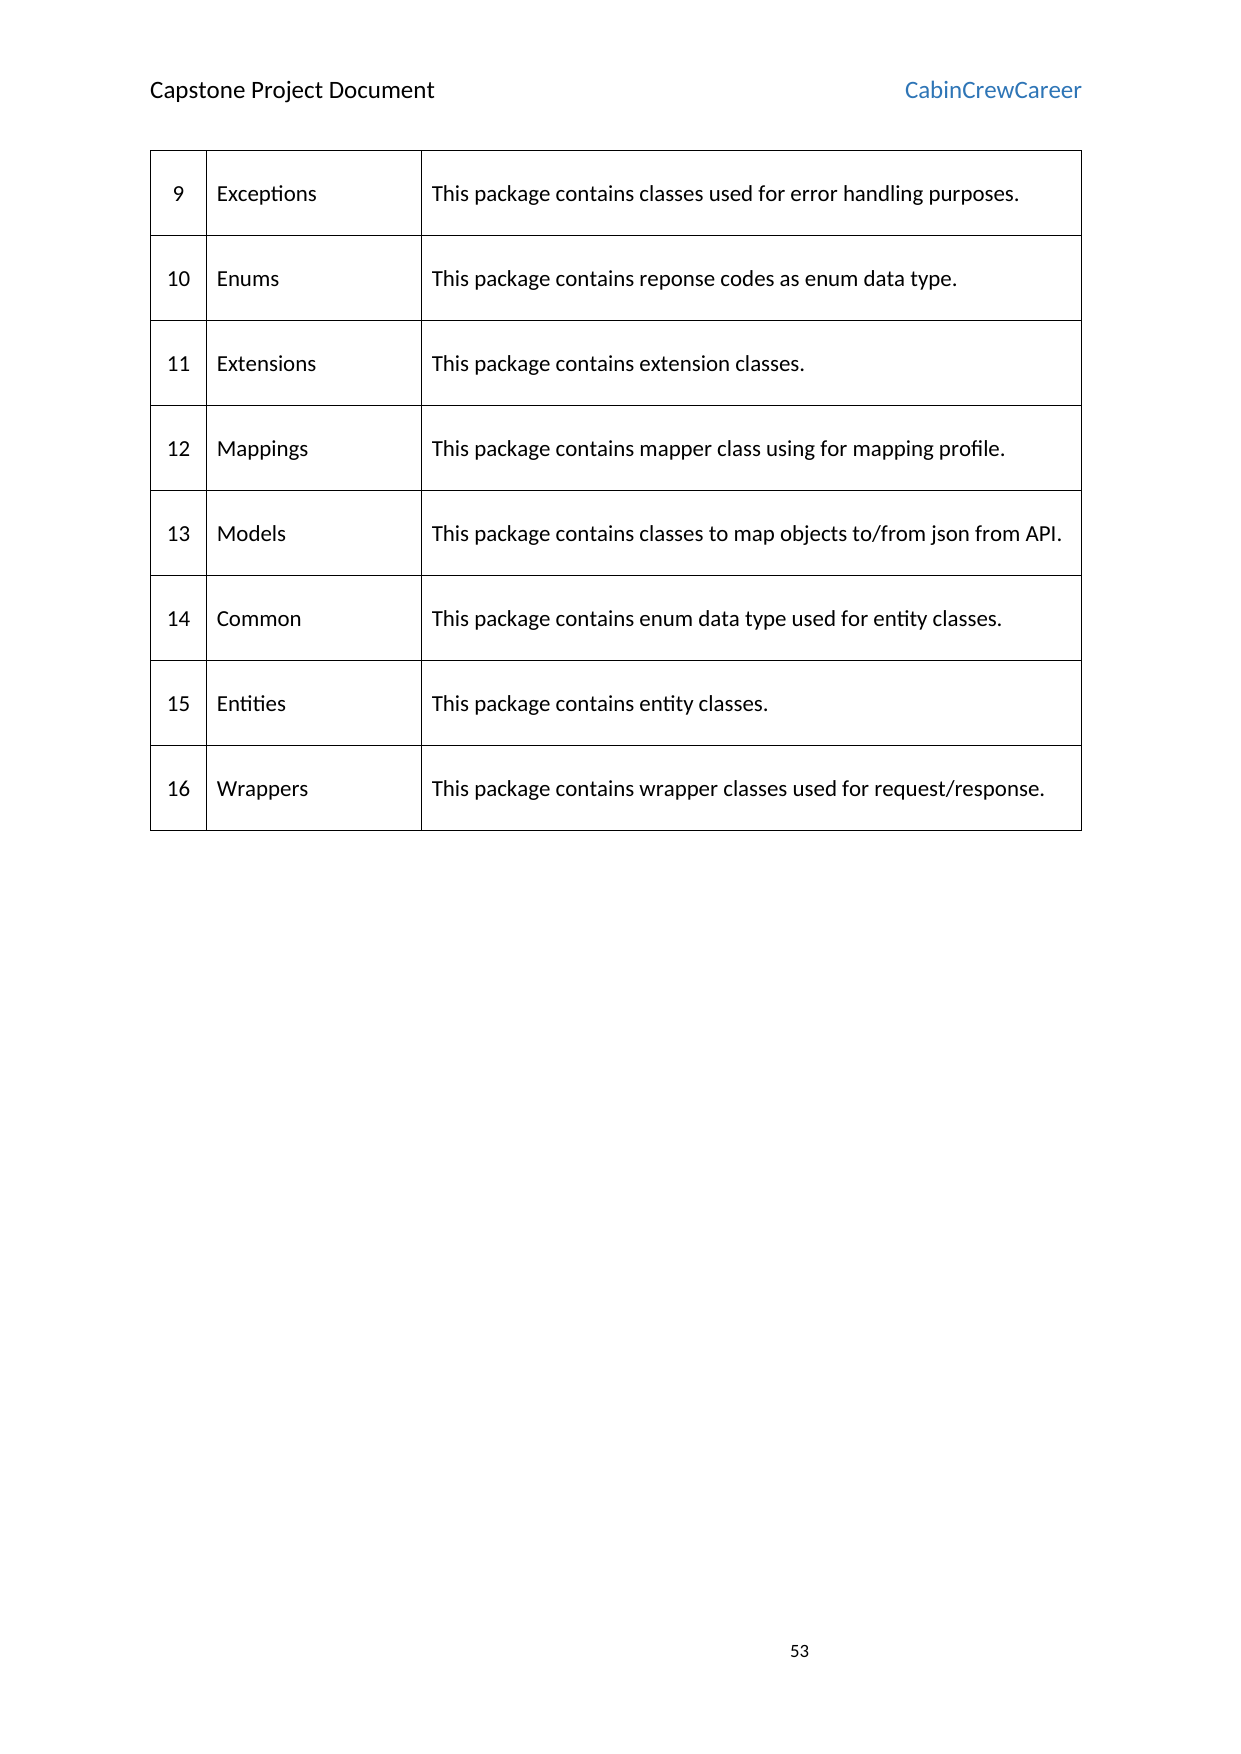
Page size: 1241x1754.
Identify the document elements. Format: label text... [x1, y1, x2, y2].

table_cell 10 [151, 236, 206, 320]
table_cell 15 [151, 661, 206, 745]
table_cell This package contains reponse codes as enum data type. [422, 236, 1081, 320]
table_cell 9 [151, 151, 206, 235]
table_cell This package contains classes used for error handling purposes. [422, 151, 1081, 235]
table_cell 14 [151, 576, 206, 660]
table_cell This package contains classes to map objects to/from json from API. [422, 491, 1081, 575]
table_cell 13 [151, 491, 206, 575]
table_cell This package contains extension classes. [422, 321, 1081, 405]
table_cell Wrappers [207, 746, 421, 830]
table_cell Extensions [207, 321, 421, 405]
table_cell 16 [151, 746, 206, 830]
table_cell Entities [207, 661, 421, 745]
table_cell Models [207, 491, 421, 575]
table_cell Common [207, 576, 421, 660]
table_cell This package contains wrapper classes used for request/response. [422, 746, 1081, 830]
table_cell 11 [151, 321, 206, 405]
table_cell Mappings [207, 406, 421, 490]
table_cell This package contains enum data type used for entity classes. [422, 576, 1081, 660]
table_cell This package contains mapper class using for mapping profile. [422, 406, 1081, 490]
table_cell Enums [207, 236, 421, 320]
table_cell This package contains entity classes. [422, 661, 1081, 745]
table_cell 12 [151, 406, 206, 490]
table_cell Exceptions [207, 151, 421, 235]
